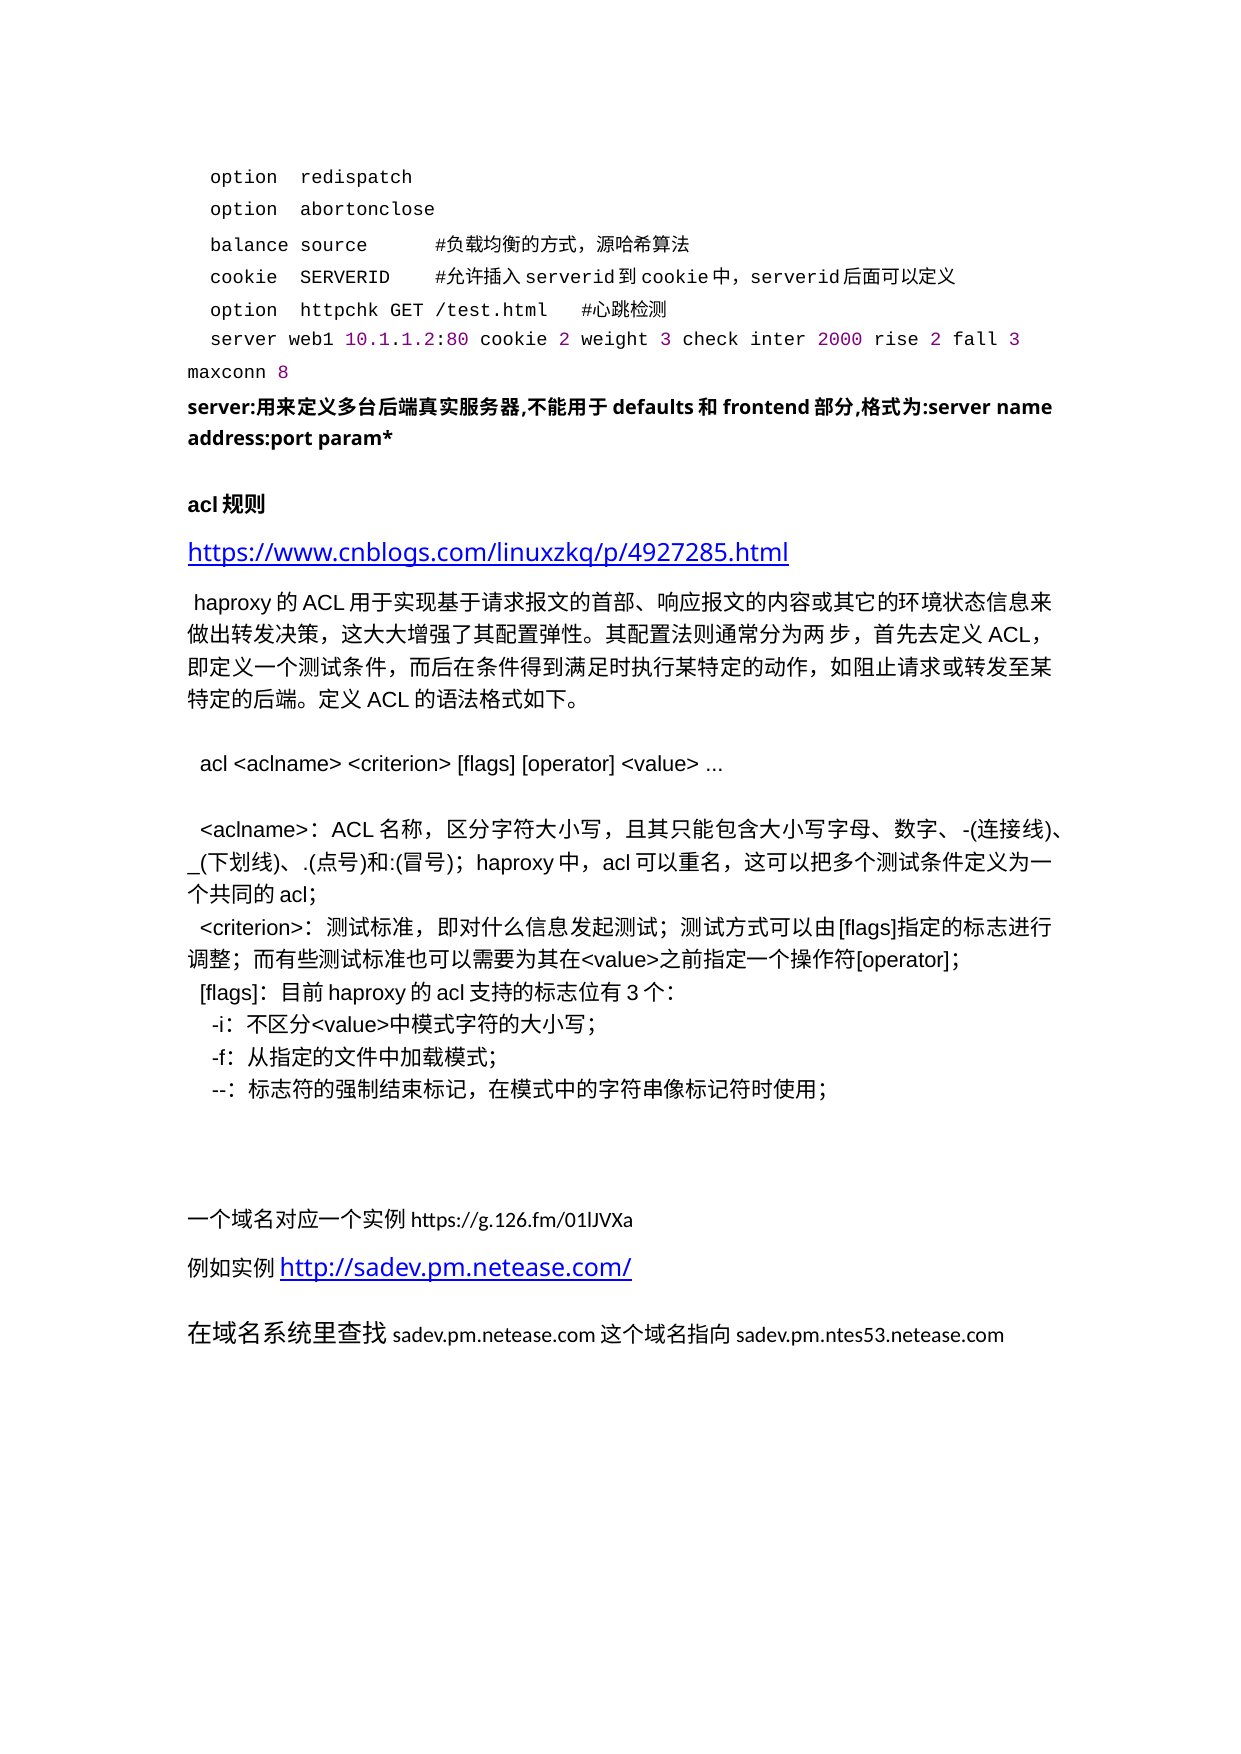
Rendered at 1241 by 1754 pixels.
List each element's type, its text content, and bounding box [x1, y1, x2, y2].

text balance source #负载均衡的方式，源哈希算法 [187, 227, 1053, 259]
text option redispatch [187, 162, 1053, 194]
text haproxy的ACL用于实现基于请求报文的首部、响应报文的内容或其它的环境状态信息来做出转发决策，这大大增强了其配置弹性。其配置法则通常分为两 步，首先去定义ACL，即定义一个测试条件，而后在条件得到满足时执行某特定的动作，如阻止请求或转发至某特定的后端。定义ACL的语法格式如下。 acl <aclname> <criterion> [flags] [operator] <value> ... <aclname>：ACL名称，区分字符大小写，且其只能包含大小写字母、数字、-(连接线)、_(下划线)、.(点号)和:(冒号)；haproxy中，acl可以重名，这可以把多个测试条件定义为一个共同的acl； <criterion>：测试标准，即对什么信息发起测试；测试方式可以由[flags]指定的标志进行调整；而有些测试标准也可以需要为其在<value>之前指定一个操作符[operator]； [flags]：目前haproxy的acl支持的标志位有3个： -i：不区分<value>中模式字符的大小写； -f：从指定的文件中加载模式； --：标志符的强制结束标记，在模式中的字符串像标记符时使用； [187, 633, 1053, 1104]
text cookie SERVERID #允许插入serverid到cookie中，serverid后面可以定义 [187, 259, 1053, 292]
text https://www.cnblogs.com/linuxzkq/p/4927285.html [187, 519, 1053, 584]
text option httpchk GET /test.html #心跳检测 [187, 292, 1053, 324]
list 一个域名对应一个实例https://g.126.fm/01lJVXa [187, 1202, 1053, 1234]
text server web1 10.1.1.2:80 cookie 2 weight 3 check inter 2000 rise 2 fall 3 maxconn 8 [187, 324, 1053, 389]
text option abortonclose [187, 194, 1053, 227]
list 例如实例http://sadev.pm.netease.com/ [187, 1234, 1053, 1299]
text acl规则 [187, 487, 1053, 519]
text server:用来定义多台后端真实服务器,不能用于defaults和frontend部分,格式为:server name address:port param* [187, 389, 1053, 454]
list 在域名系统里查找sadev.pm.netease.com这个域名指向sadev.pm.ntes53.netease.com [187, 1299, 1053, 1364]
